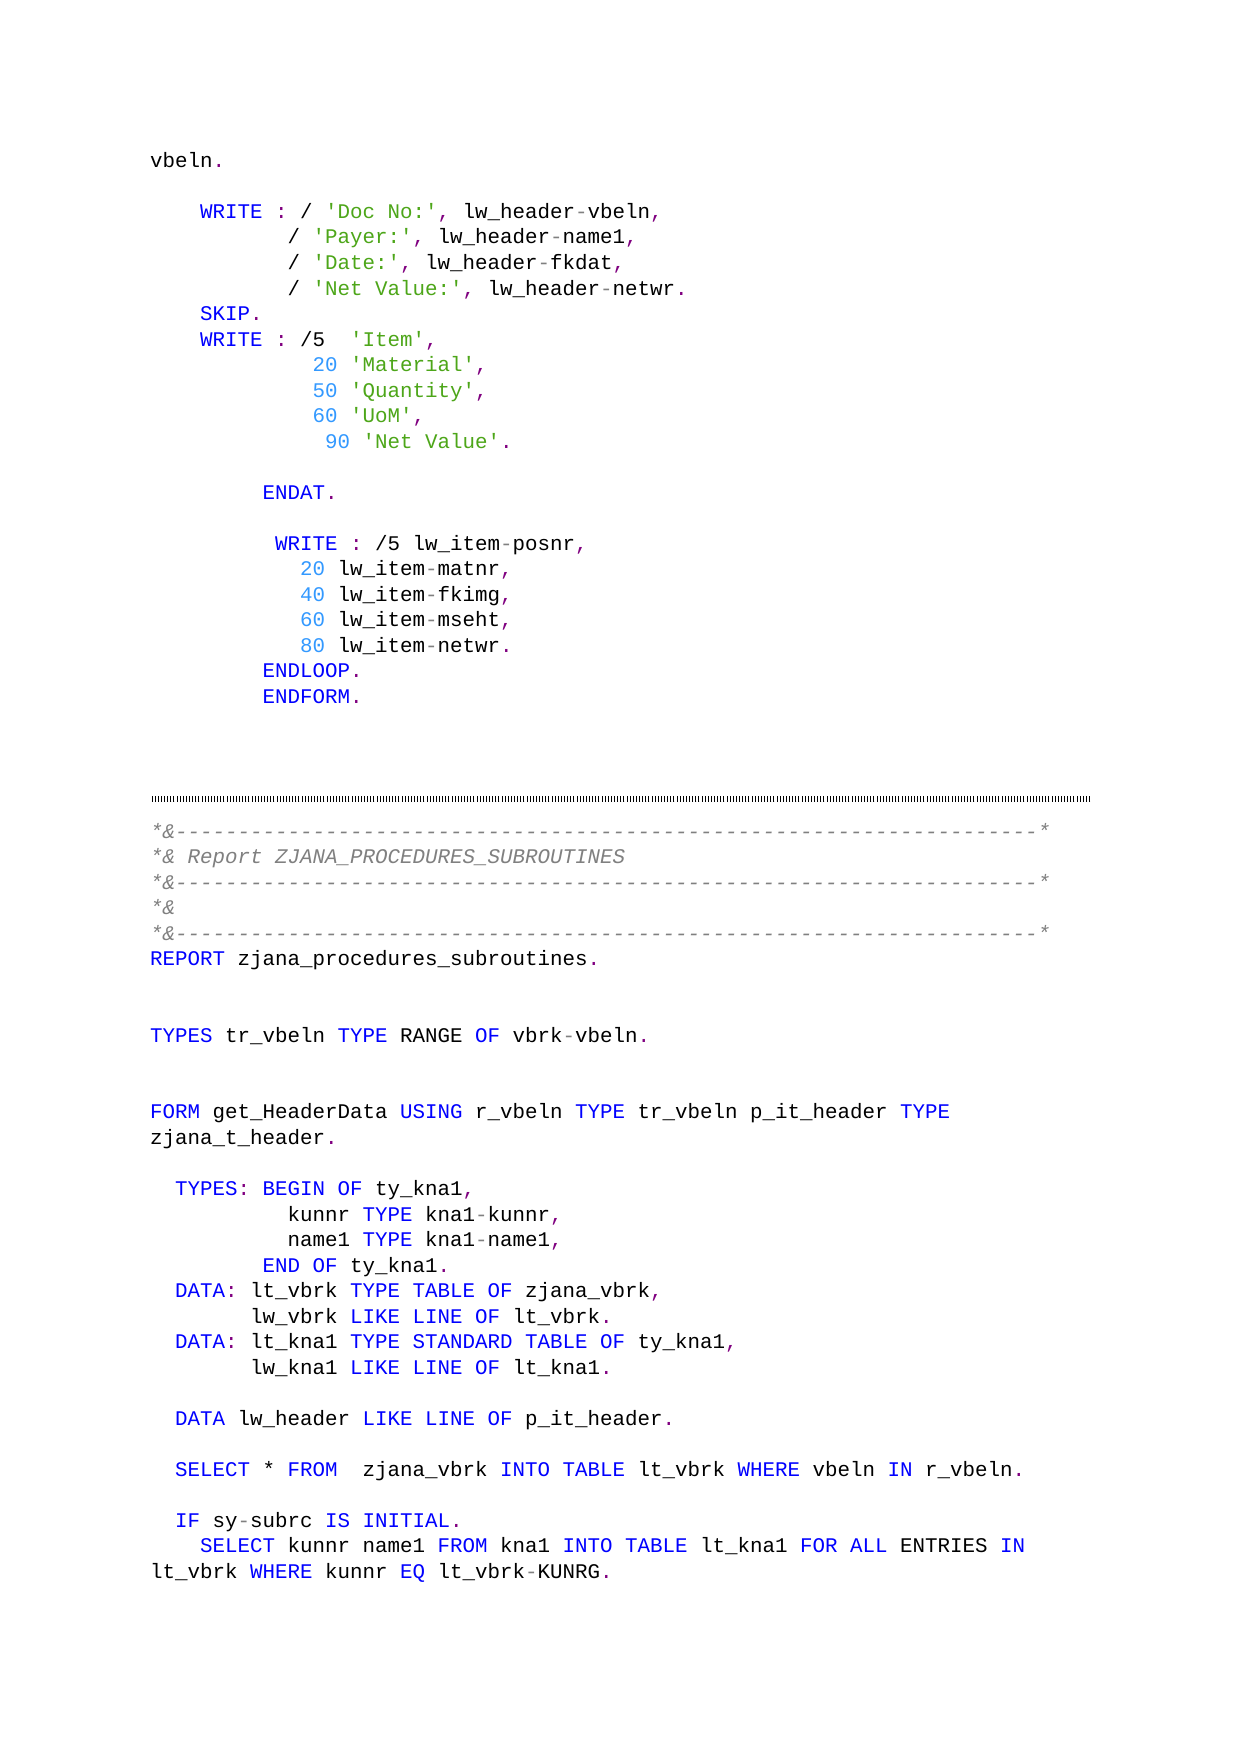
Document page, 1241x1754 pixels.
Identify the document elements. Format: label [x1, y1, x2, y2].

text [150, 821, 1090, 1584]
text [150, 150, 1090, 709]
